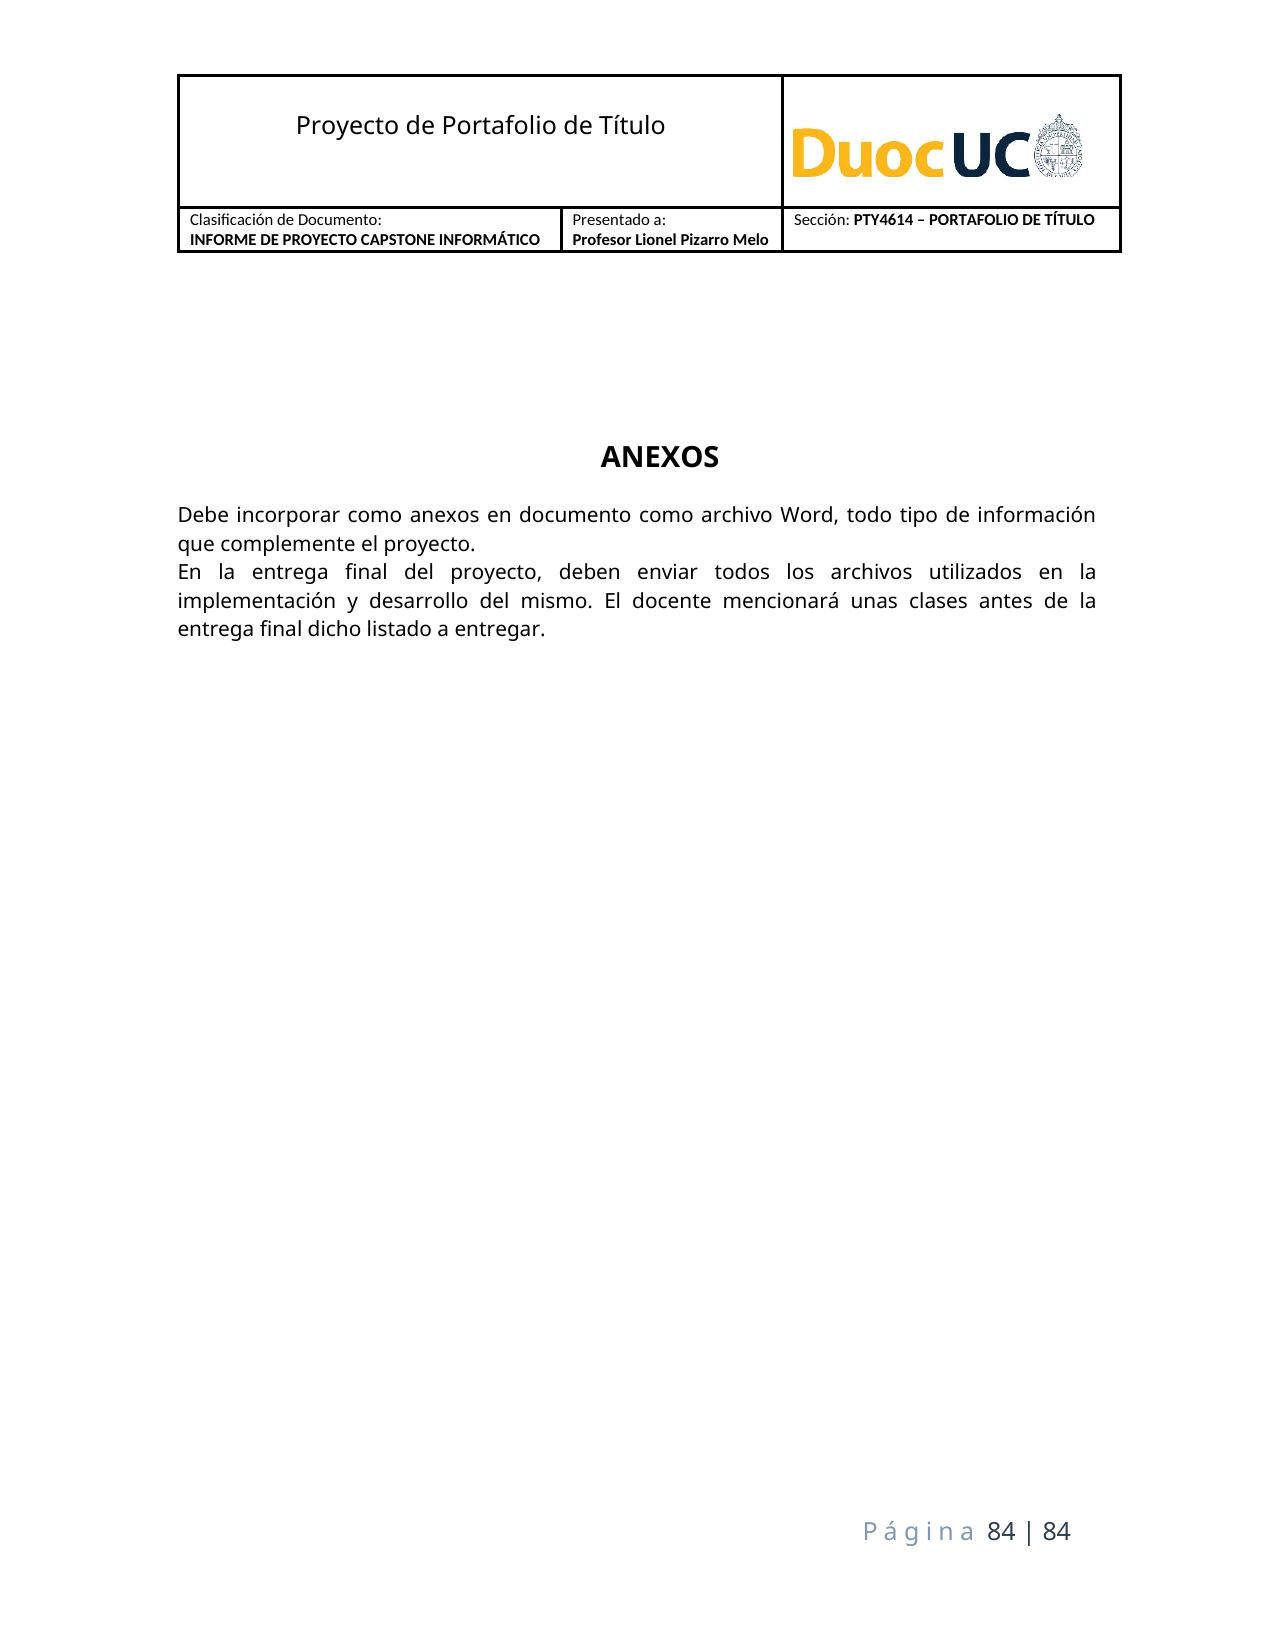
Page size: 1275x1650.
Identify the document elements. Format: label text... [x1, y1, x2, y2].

picture [791, 113, 1083, 176]
text Debe incorporar como anexos en documento como archivo Word, todo tipo de información que complemente el proyecto. [177, 501, 1098, 557]
text En la entrega final del proyecto, deben enviar todos los archivos utilizados en la implementación y desarrollo del mismo. El docente mencionará unas clases antes de la entrega final dicho listado a entregar. [177, 557, 1098, 643]
subtitle ANEXOS [222, 436, 1098, 476]
